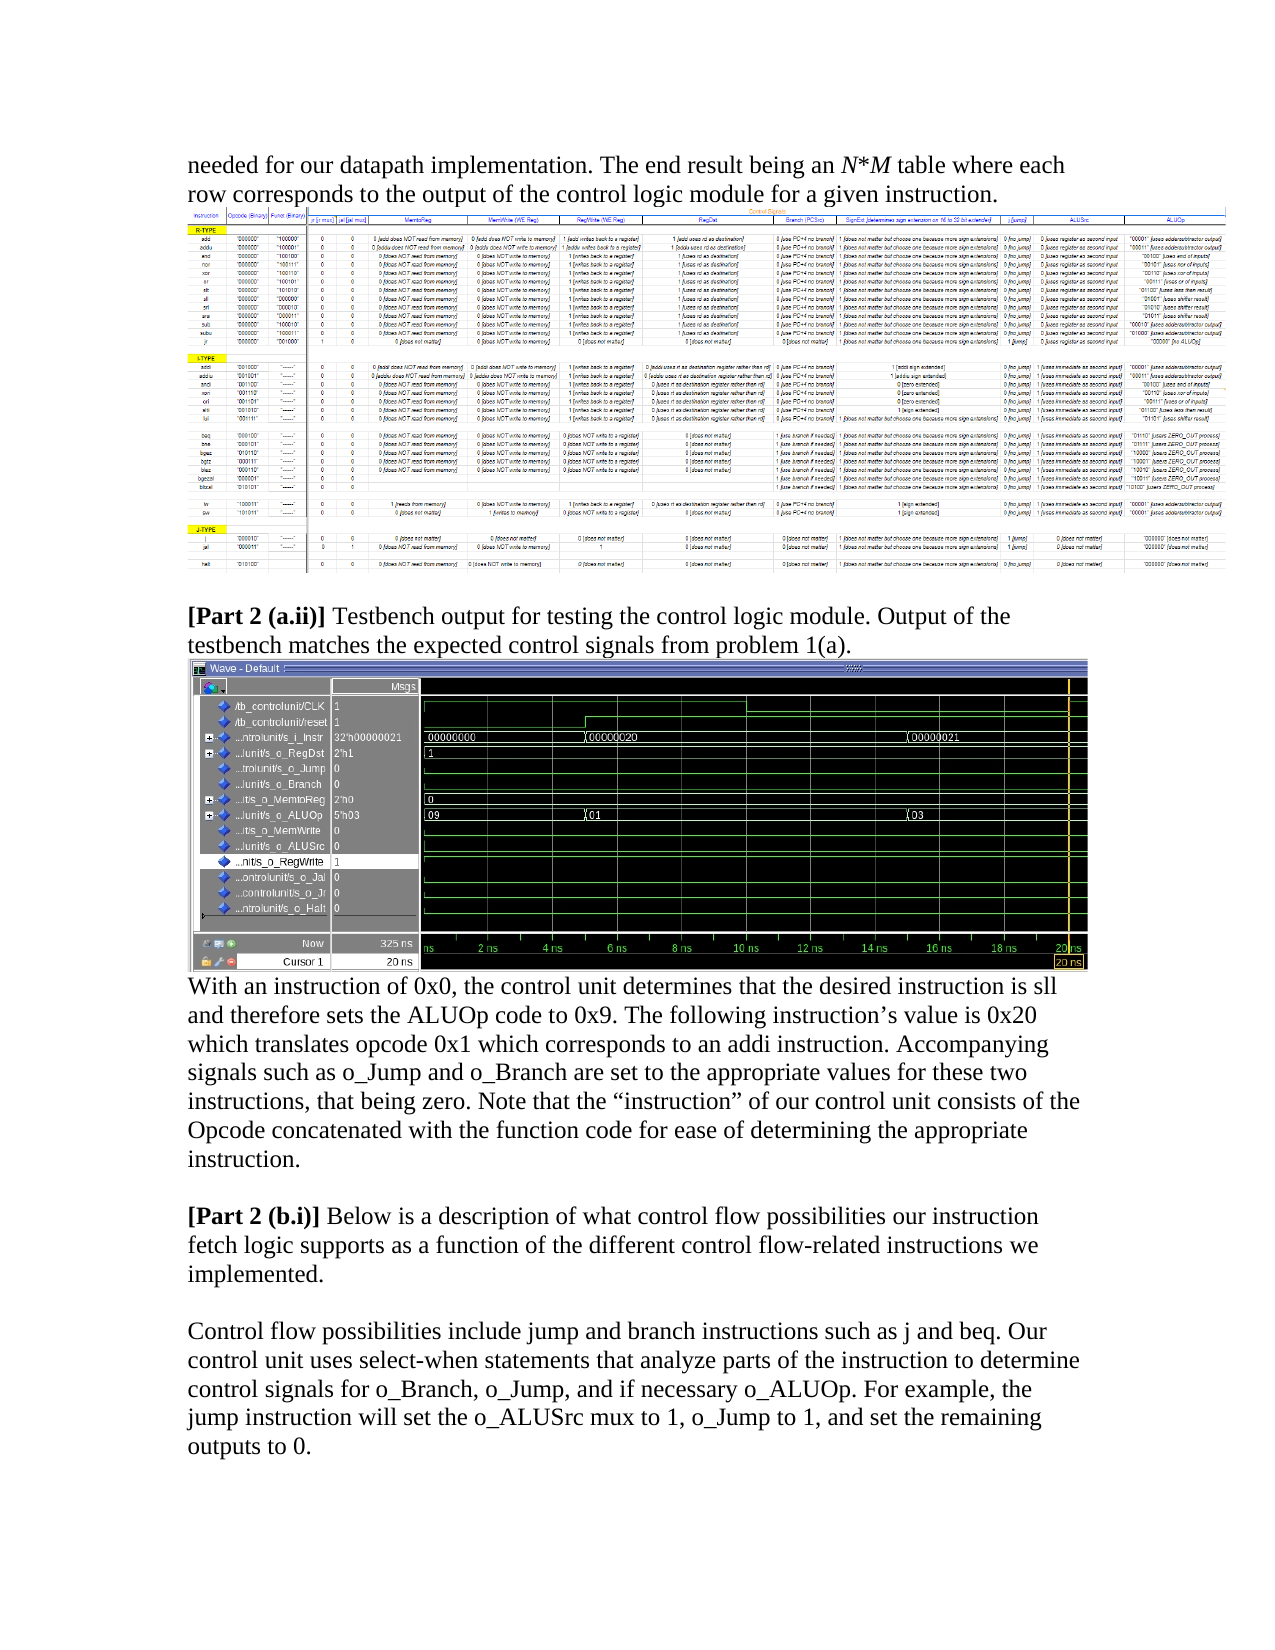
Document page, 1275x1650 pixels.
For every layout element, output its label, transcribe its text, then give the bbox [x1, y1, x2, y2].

text Control flow possibilities include jump and branch instructions such as j and beq. Our control unit uses select-when statements that analyze parts of the instruction to determine control signals for o_Branch, o_Jump, and if necessary o_ALUOp. For example, the jump instruction will set the o_ALUSrc mux to 1, o_Jump to 1, and set the remaining outputs to 0. [187, 1316, 1087, 1460]
text [Part 2 (b.i)] Below is a description of what control flow possibilities our instruction fetch logic supports as a function of the different control flow-related instructions we implemented. [187, 1201, 1087, 1287]
picture [187, 658, 1088, 972]
text With an instruction of 0x0, the control unit determines that the desired instruction is sll and therefore sets the ALUOp code to 0x9. The following instruction’s value is 0x20 which translates opcode 0x1 which corresponds to an addi instruction. Accompanying signals such as o_Jump and o_Branch are set to the appropriate values for these two instructions, that being zero. Note that the “instruction” of our control unit consists of the Opcode concatenated with the function code for ease of determining the appropriate instruction. [187, 972, 1087, 1172]
picture [187, 207, 1226, 573]
text [Part 2 (a.ii)] Testbench output for testing the control logic module. Output of the testbench matches the expected control signals from problem 1(a). [187, 601, 1087, 658]
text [187, 150, 1087, 207]
